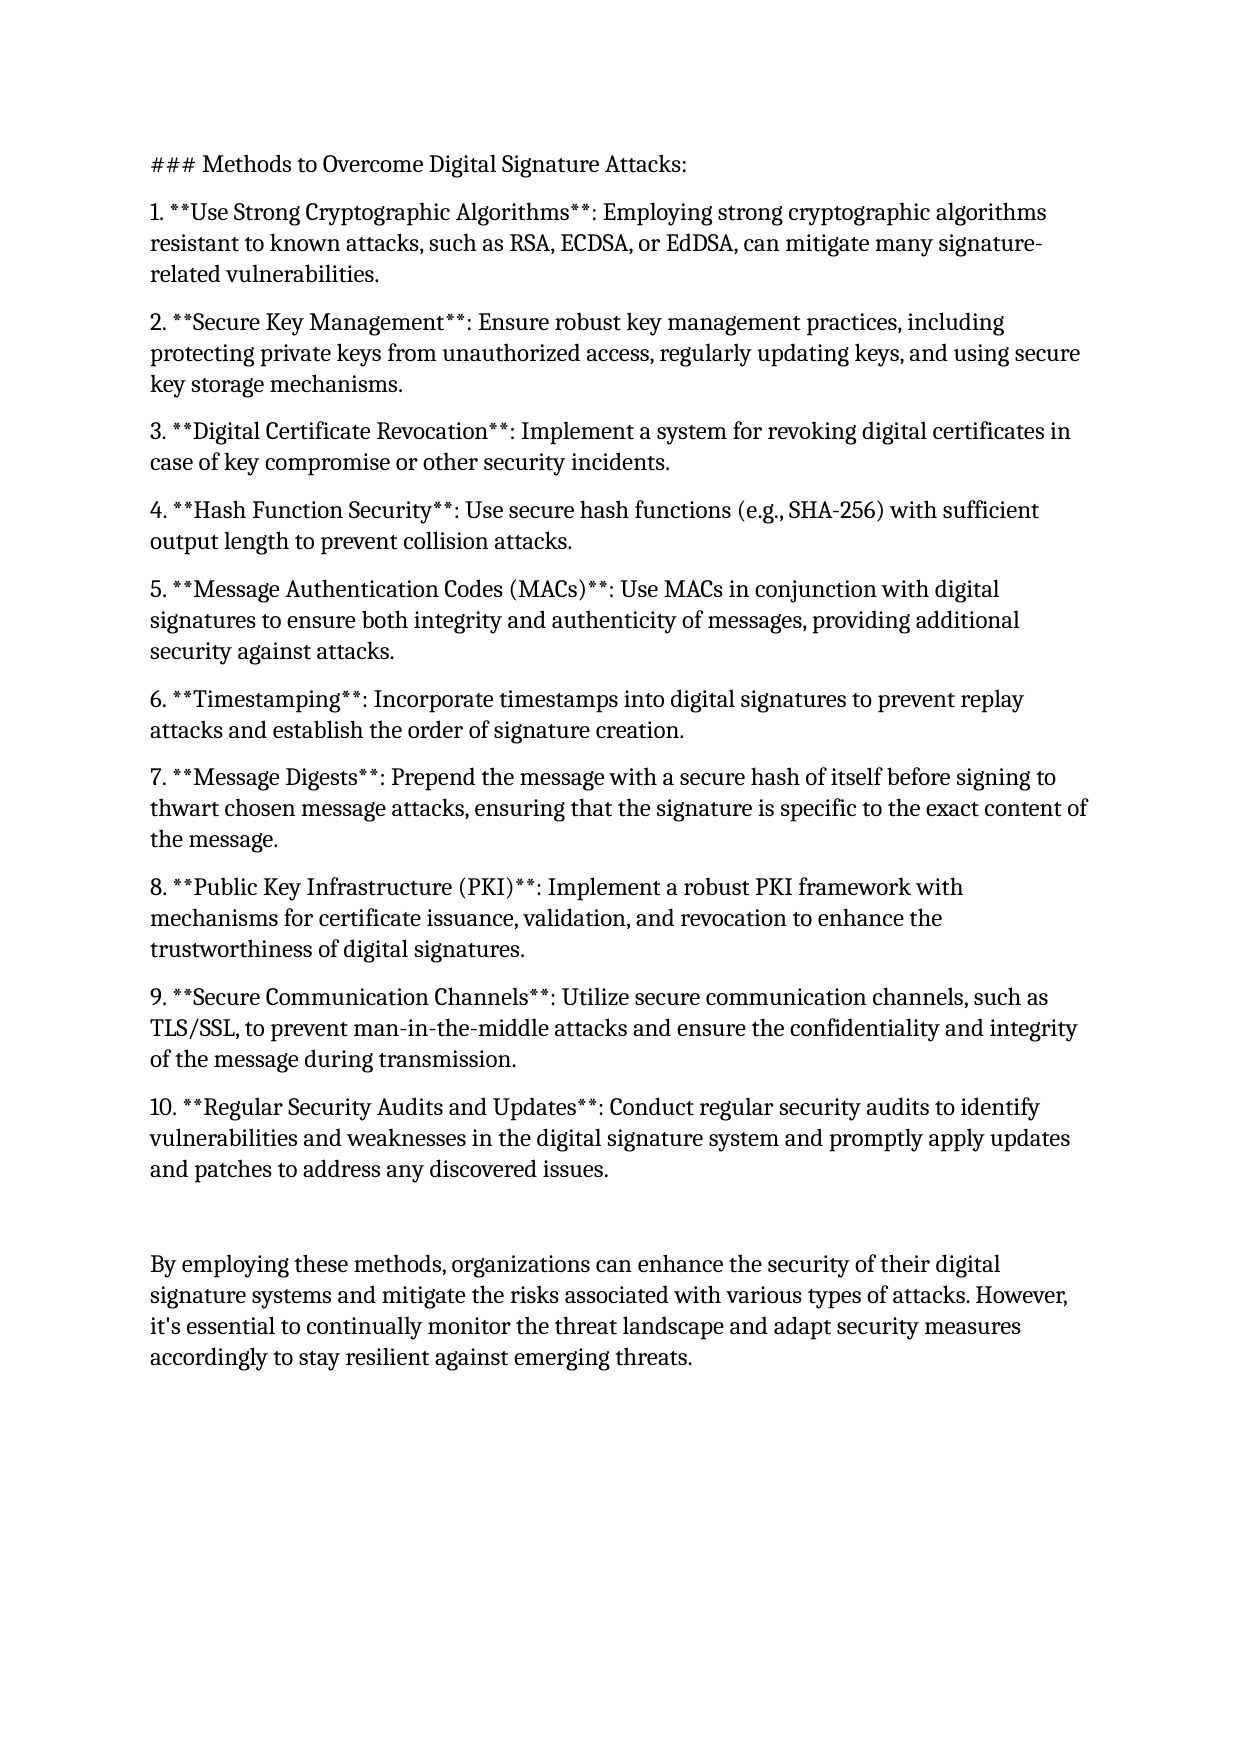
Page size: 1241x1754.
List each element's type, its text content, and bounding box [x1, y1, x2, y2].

text 9. **Secure Communication Channels**: Utilize secure communication channels, such as TLS/SSL, to prevent man-in-the-middle attacks and ensure the confidentiality and integrity of the message during transmission. [150, 983, 1090, 1074]
text 10. **Regular Security Audits and Updates**: Conduct regular security audits to identify vulnerabilities and weaknesses in the digital signature system and promptly apply updates and patches to address any discovered issues. [150, 1093, 1090, 1183]
text 1. **Use Strong Cryptographic Algorithms**: Employing strong cryptographic algorithms resistant to known attacks, such as RSA, ECDSA, or EdDSA, can mitigate many signature-related vulnerabilities. [150, 198, 1090, 288]
text 4. **Hash Function Security**: Use secure hash functions (e.g., SHA-256) with sufficient output length to prevent collision attacks. [150, 496, 1090, 556]
text 7. **Message Digests**: Prepend the message with a secure hash of itself before signing to thwart chosen message attacks, ensuring that the signature is specific to the exact content of the message. [150, 763, 1090, 854]
text By employing these methods, organizations can enhance the security of their digital signature systems and mitigate the risks associated with various types of attacks. However, it's essential to continually monitor the threat landscape and adapt security measures accordingly to stay resilient against emerging threats. [150, 1250, 1090, 1372]
text 8. **Public Key Infrastructure (PKI)**: Implement a robust PKI framework with mechanisms for certificate issuance, validation, and revocation to enhance the trustworthiness of digital signatures. [150, 873, 1090, 964]
text 5. **Message Authentication Codes (MACs)**: Use MACs in conjunction with digital signatures to ensure both integrity and authenticity of messages, providing additional security against attacks. [150, 575, 1090, 666]
text ### Methods to Overcome Digital Signature Attacks: [150, 150, 1090, 179]
text 6. **Timestamping**: Incorporate timestamps into digital signatures to prevent replay attacks and establish the order of signature creation. [150, 684, 1090, 744]
text 3. **Digital Certificate Revocation**: Implement a system for revoking digital certificates in case of key compromise or other security incidents. [150, 417, 1090, 477]
text 2. **Secure Key Management**: Ensure robust key management practices, including protecting private keys from unauthorized access, regularly updating keys, and using secure key storage mechanisms. [150, 307, 1090, 398]
